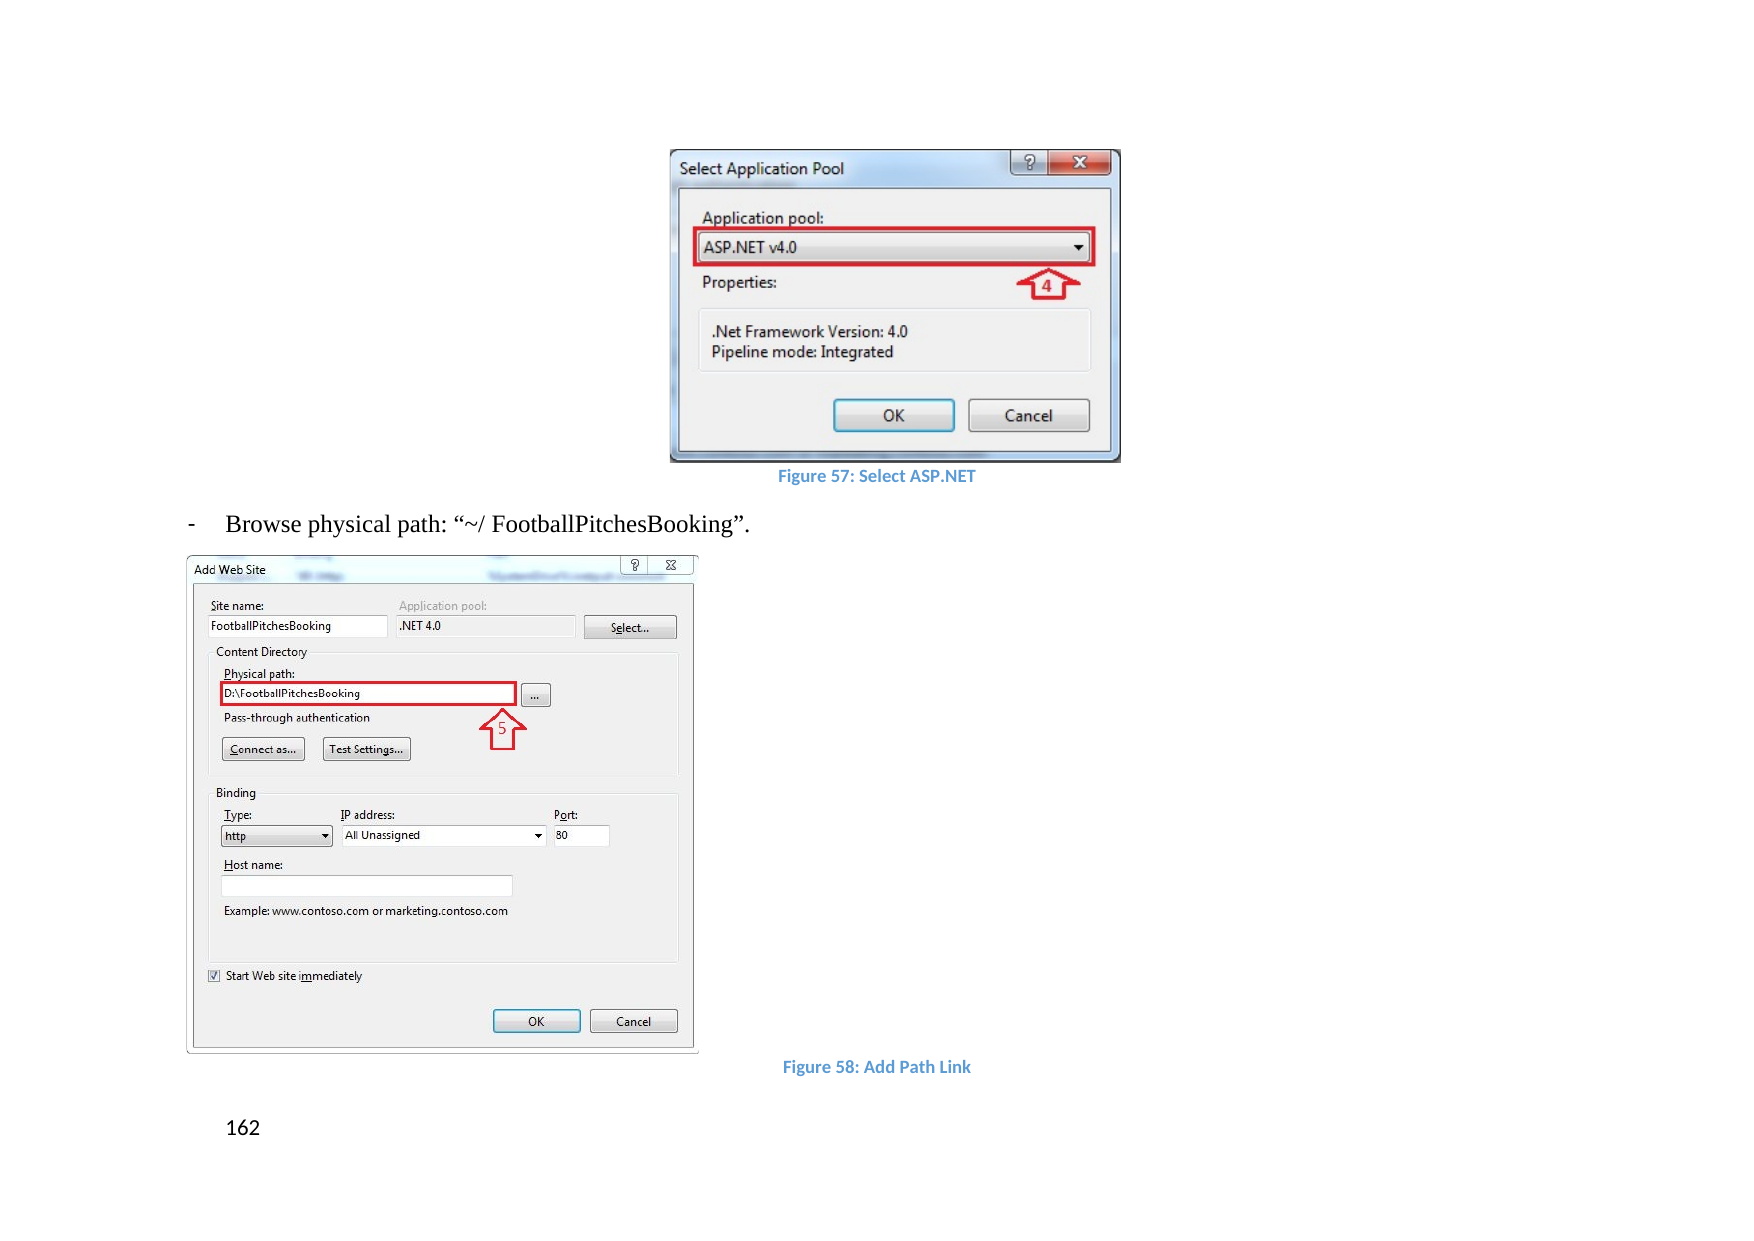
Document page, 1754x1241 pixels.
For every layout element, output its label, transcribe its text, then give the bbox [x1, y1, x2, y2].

list Browse physical path: “~/ FootballPitchesBooking”. [188, 508, 1604, 538]
picture [186, 555, 699, 1054]
picture [669, 149, 1121, 463]
text Figure 57: Select ASP.NET [150, 464, 1604, 487]
text Figure 58: Add Path Link [150, 1055, 1604, 1078]
